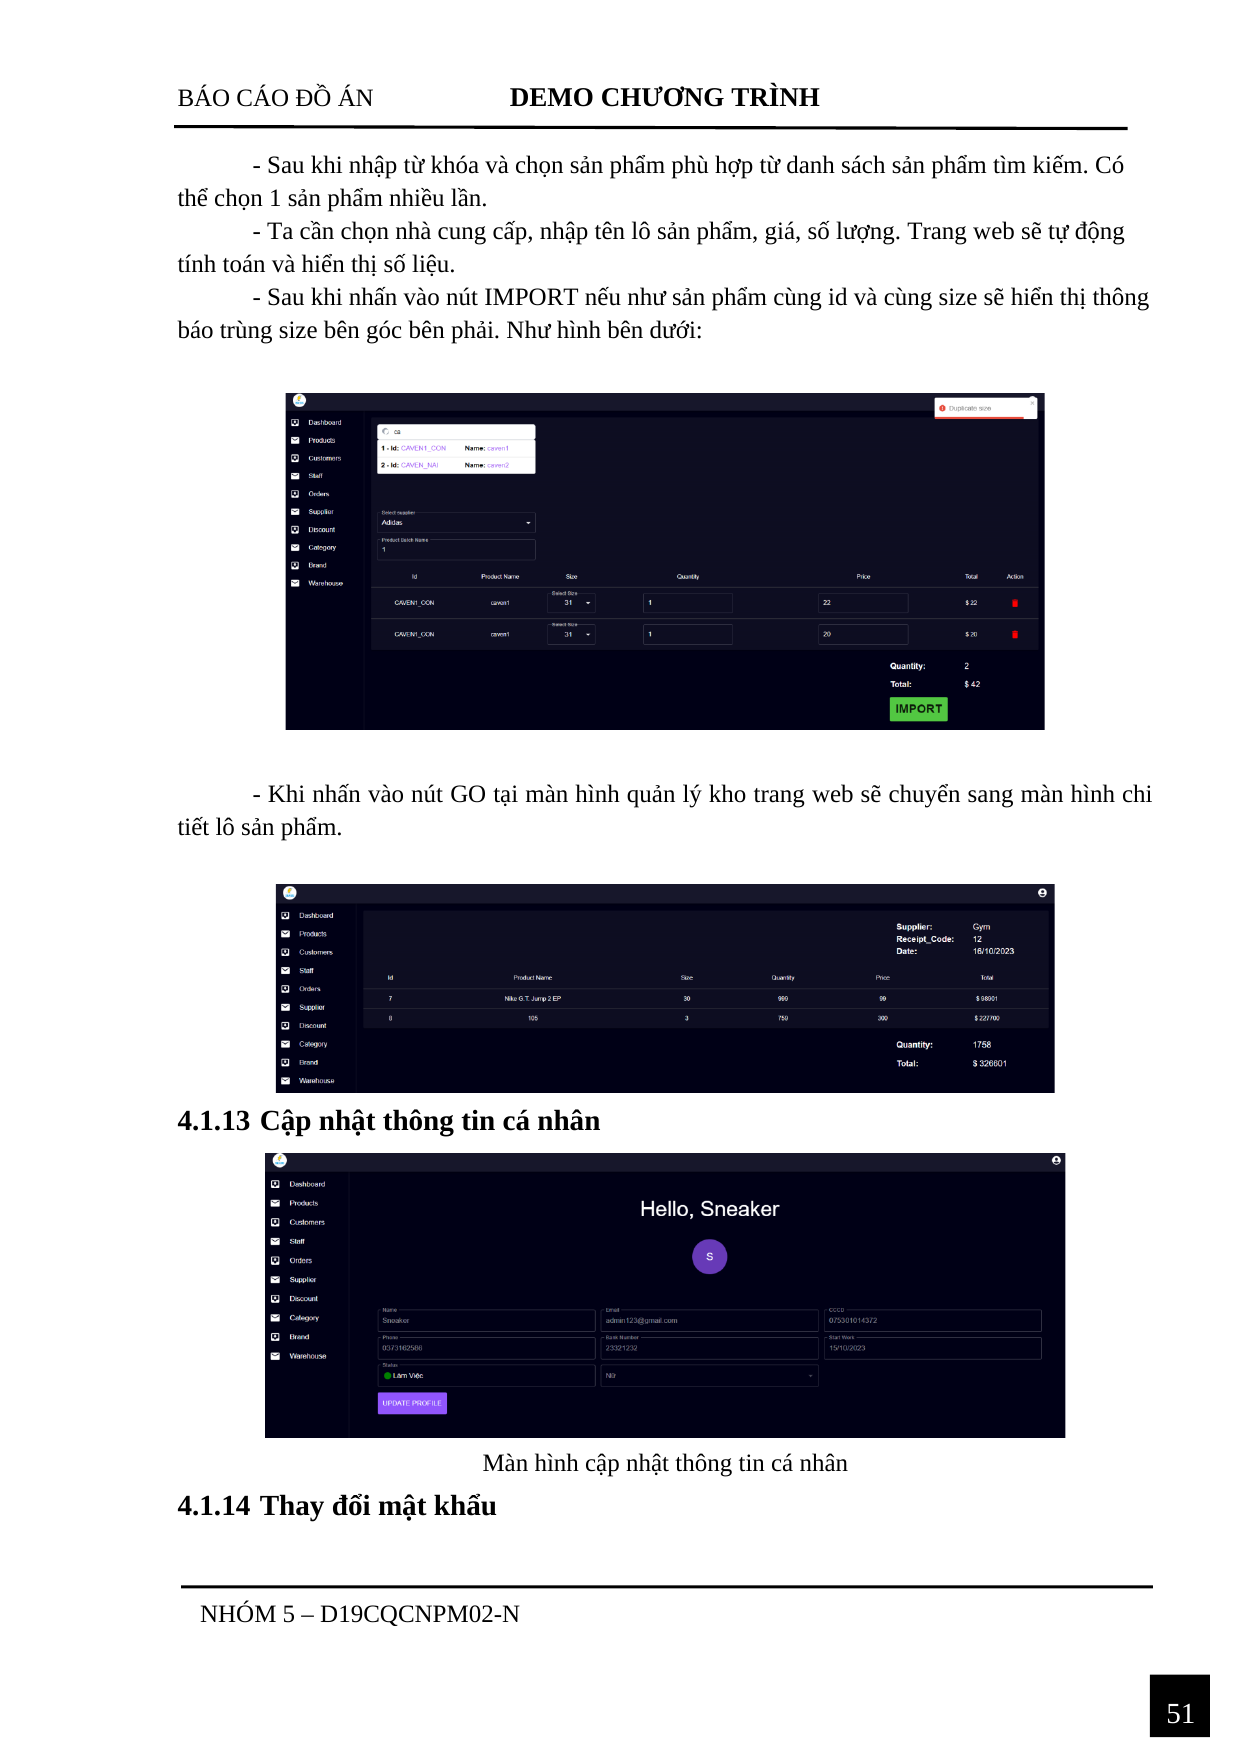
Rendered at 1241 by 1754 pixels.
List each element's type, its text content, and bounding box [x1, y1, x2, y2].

picture [265, 1153, 1066, 1438]
picture [285, 393, 1045, 730]
subtitle Thay đổi mật khẩu [177, 1488, 1153, 1521]
subtitle Cập nhật thông tin cá nhân [177, 1103, 1153, 1136]
text - Khi nhấn vào nút GO tại màn hình quản lý kho trang web sẽ chuyển sang màn hình chi tiết lô sản phẩm. [177, 779, 1153, 841]
text - Sau khi nhập từ khóa và chọn sản phẩm phù hợp từ danh sách sản phẩm tìm kiếm. Có thể chọn 1 sản phẩm nhiều lần. - Ta cần chọn nhà cung cấp, nhập tên lô sản phẩm, giá, số lượng. Trang web sẽ tự động tính toán và hiển thị số liệu. - Sau khi nhấn vào nút IMPORT nếu như sản phẩm cùng id và cùng size sẽ hiển thị thông báo trùng size bên góc bên phải. Như hình bên dưới: [177, 150, 1153, 344]
picture [275, 884, 1055, 1093]
text Màn hình cập nhật thông tin cá nhân [177, 1448, 1153, 1477]
